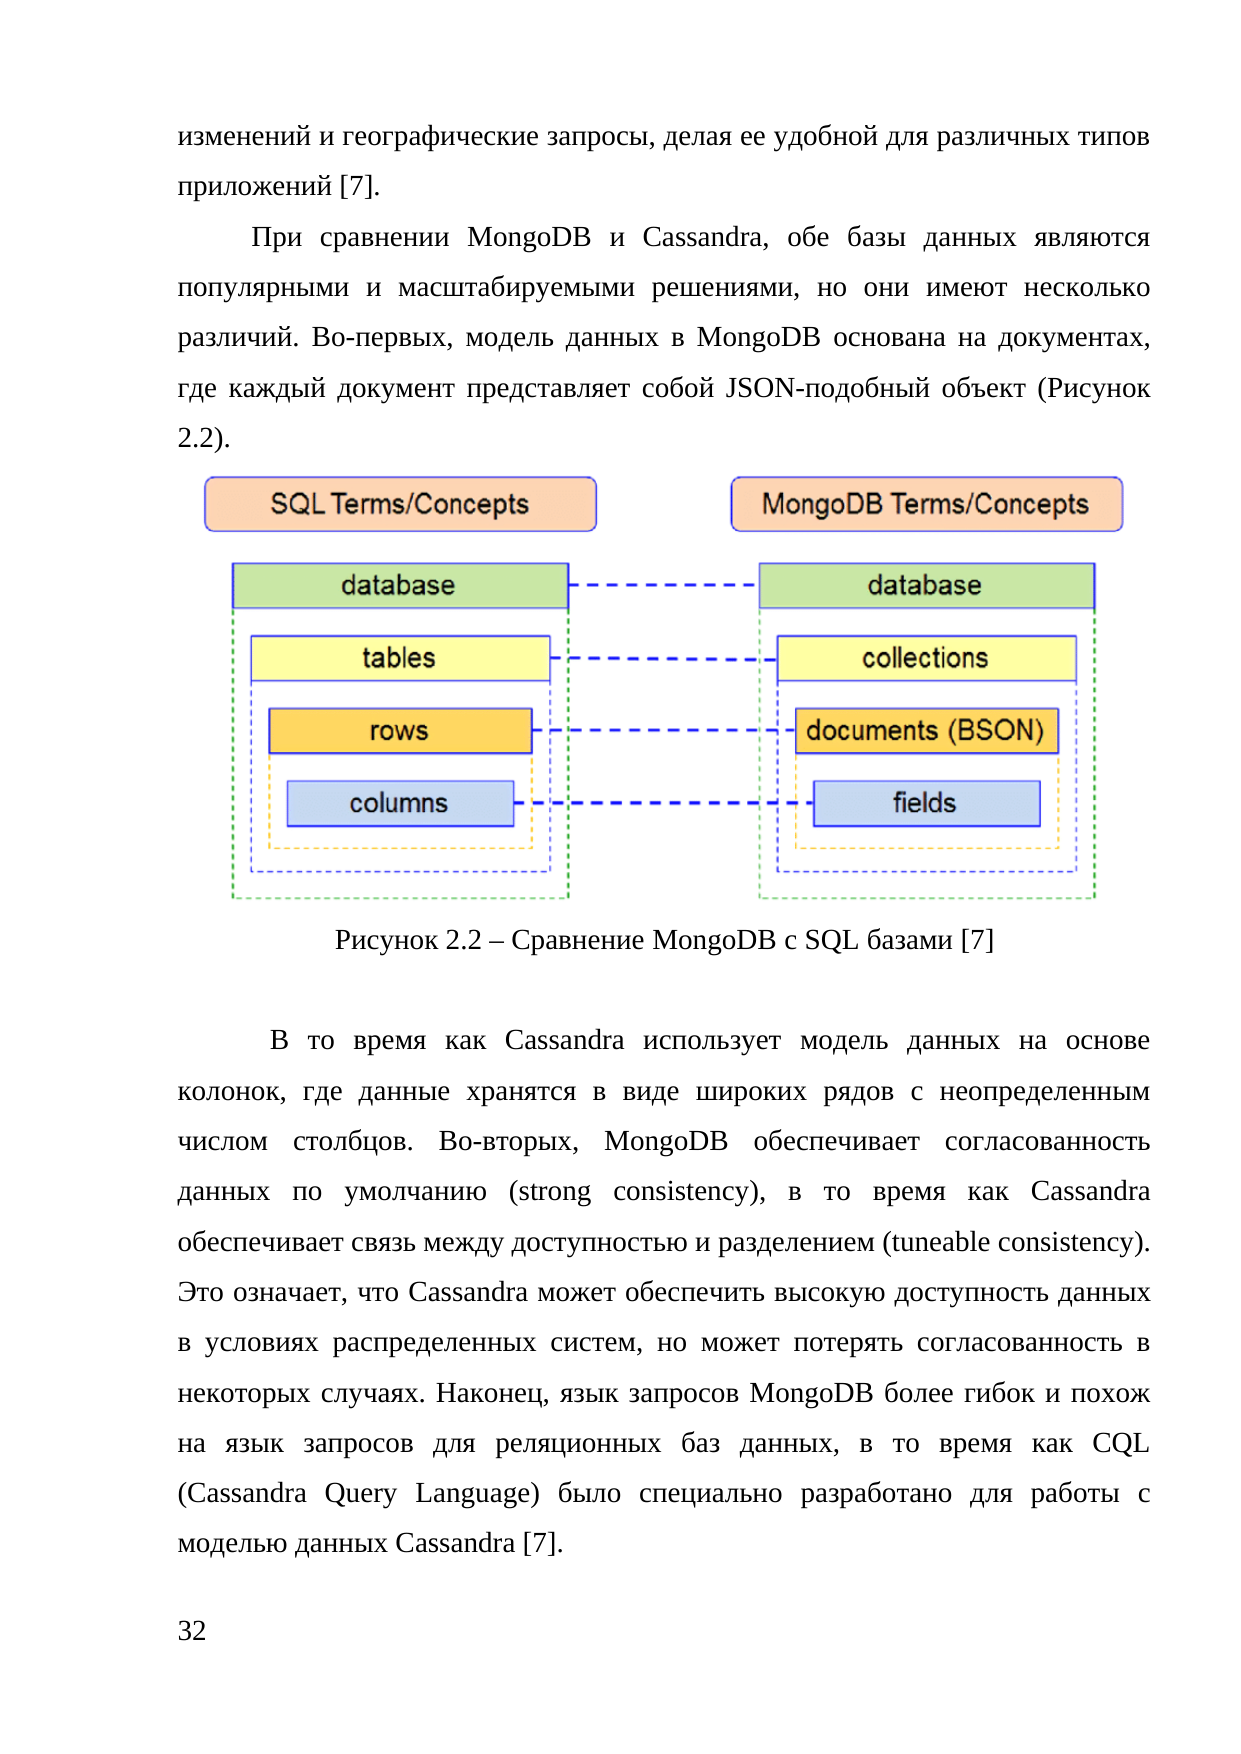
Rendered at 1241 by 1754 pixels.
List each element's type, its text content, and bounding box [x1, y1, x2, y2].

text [177, 118, 1152, 202]
text При сравнении MongoDB и Cassandra, обе базы данных являются популярными и масштабируемыми решениями, но они имеют несколько различий. Во-первых, модель данных в MongoDB основана на документах, где каждый документ представляет собой JSON-подобный объект (Рисунок 2.2). [177, 219, 1152, 453]
text Рисунок 2.2 – Сравнение MongoDB с SQL базами [7] [177, 922, 1152, 955]
text В то время как Cassandra использует модель данных на основе колонок, где данные хранятся в виде широких рядов с неопределенным числом столбцов. Во-вторых, MongoDB обеспечивает согласованность данных по умолчанию (strong consistency), в то время как Cassandra обеспечивает связь между доступностью и разделением (tuneable consistency). Это означает, что Cassandra может обеспечить высокую доступность данных в условиях распределенных систем, но может потерять согласованность в некоторых случаях. Наконец, язык запросов MongoDB более гибок и похож на язык запросов для реляционных баз данных, в то время как CQL (Cassandra Query Language) было специально разработано для работы с моделью данных Cassandra [7]. [177, 1022, 1152, 1559]
picture [202, 470, 1127, 908]
